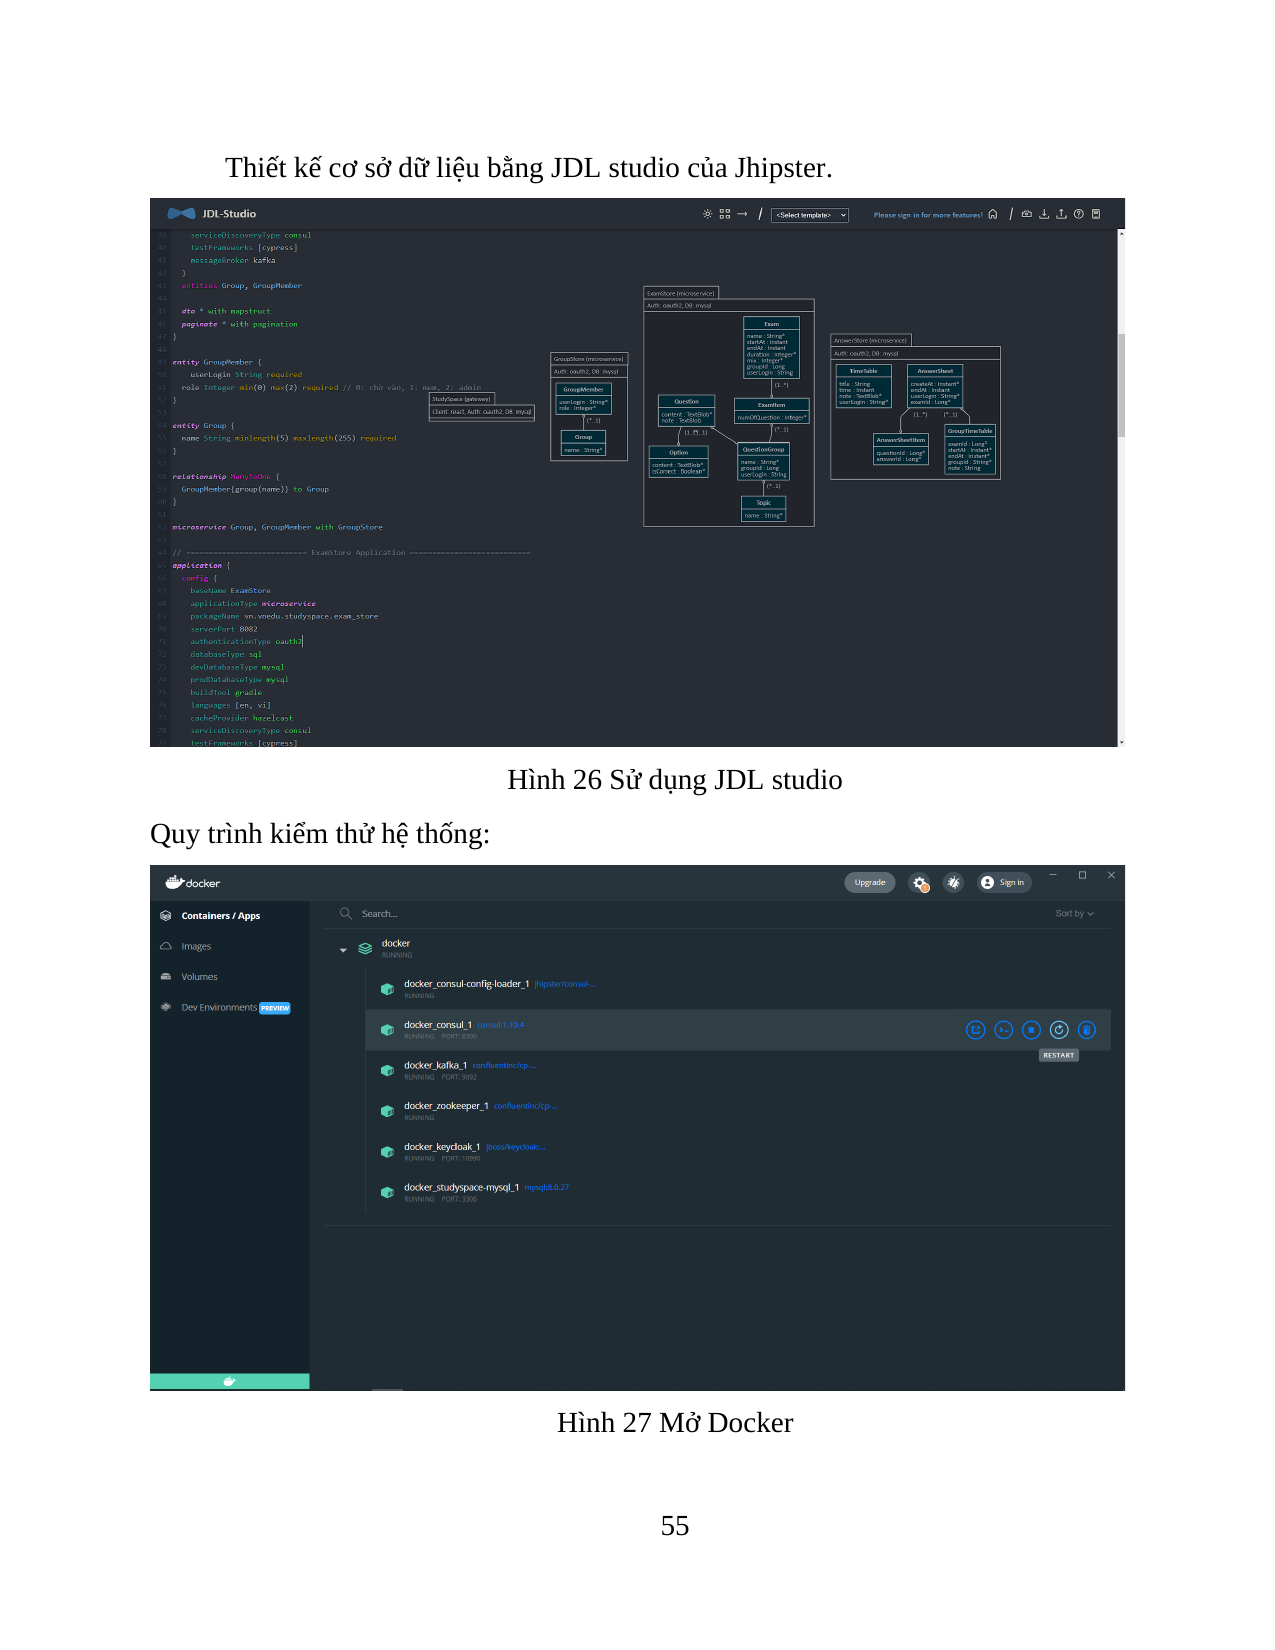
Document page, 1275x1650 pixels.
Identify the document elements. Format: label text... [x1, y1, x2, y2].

picture [150, 198, 1125, 747]
picture [150, 865, 1125, 1391]
text Thiết kế cơ sở dữ liệu bằng JDL studio của Jhipster. [150, 150, 1125, 183]
text Quy trình kiểm thử hệ thống: [150, 817, 1125, 850]
